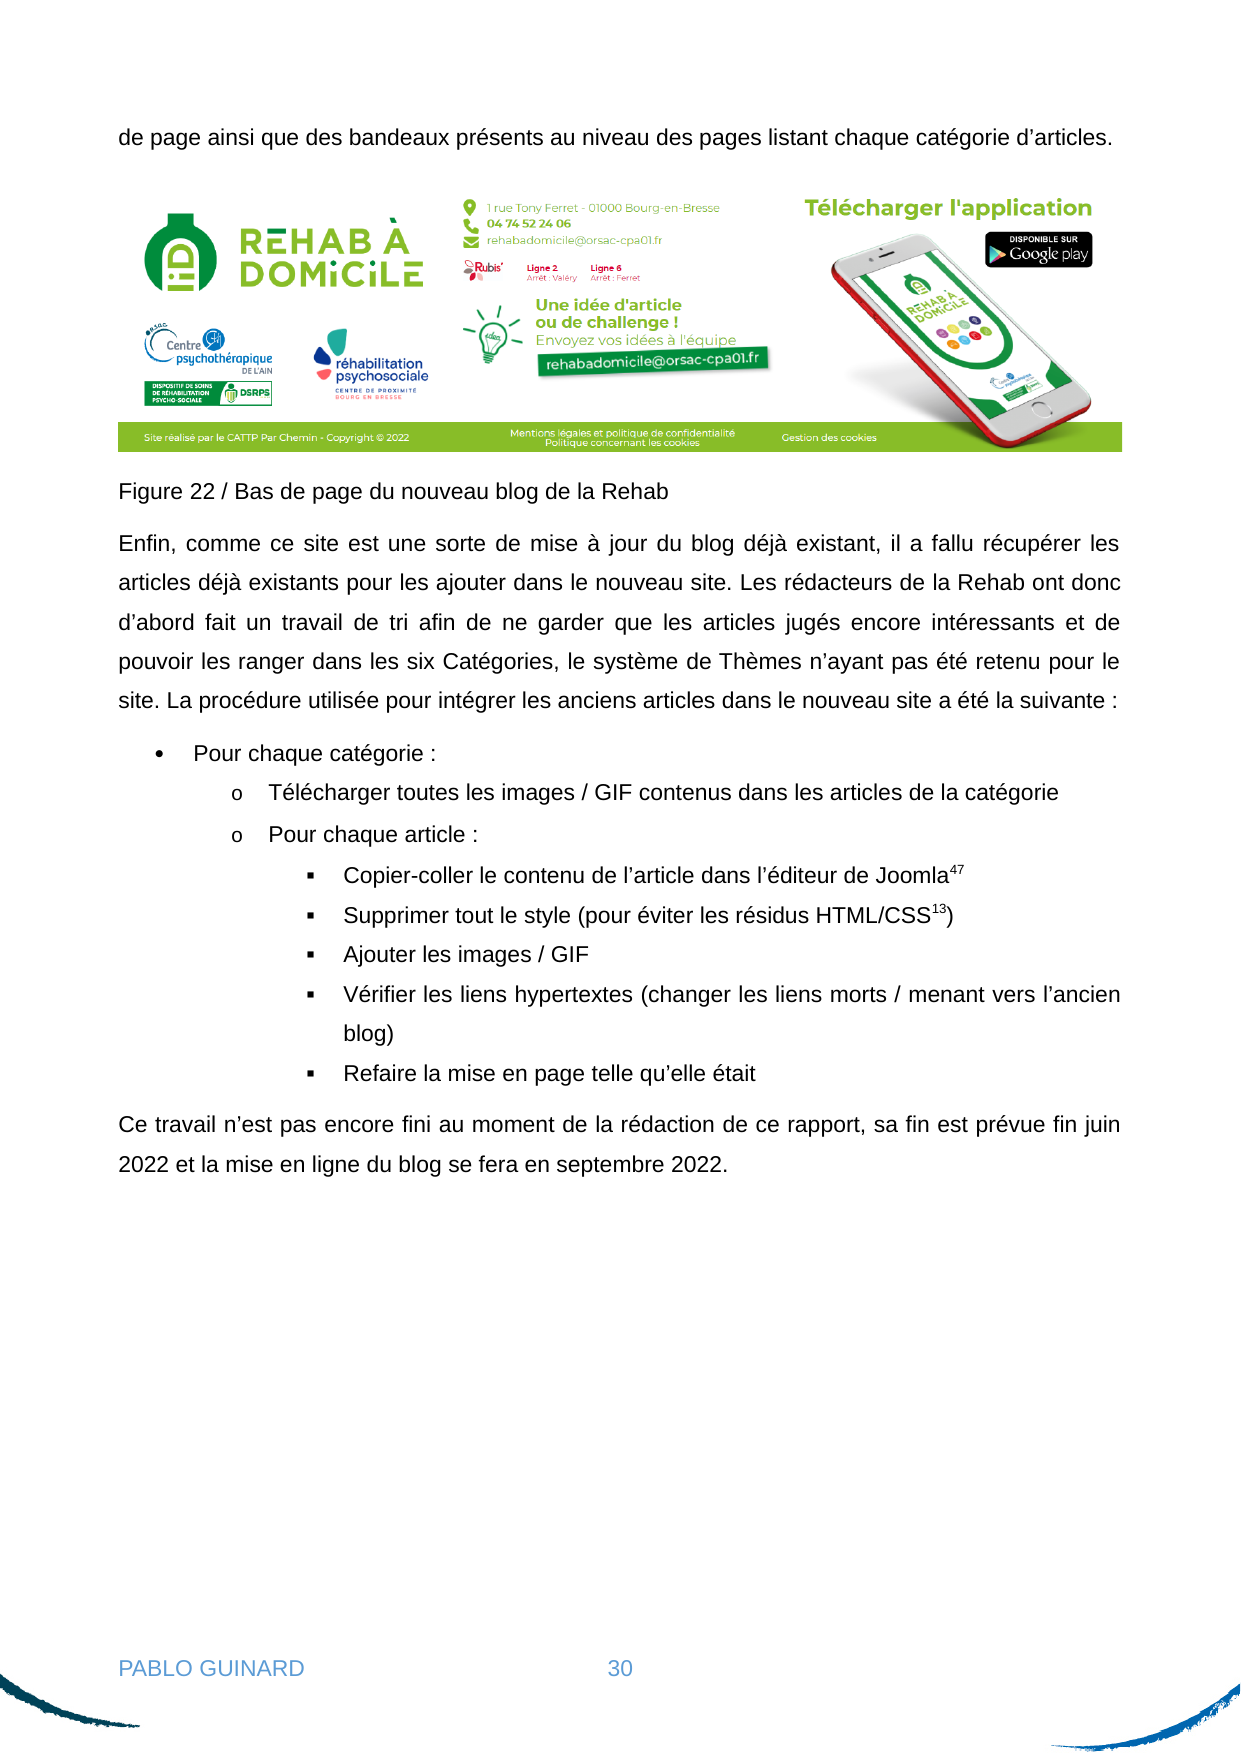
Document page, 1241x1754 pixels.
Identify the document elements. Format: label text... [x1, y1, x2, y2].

picture [136, 1662, 142, 1670]
list Ajouter les images / GIF [306, 941, 1122, 967]
picture [0, 1660, 155, 1754]
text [118, 123, 1122, 150]
text Enfin, comme ce site est une sorte de mise à jour du blog déjà existant, il a fallu récupérer les articles déjà existants pour les ajouter dans le nouveau site. Les rédacteurs de la Rehab ont donc d’abord fait un travail de tri afin de ne garder que les articles jugés encore intéressants et de pouvoir les ranger dans les six Catégories, le système de Thèmes n’ayant pas été retenu pour le site. La procédure utilisée pour intégrer les anciens articles dans le nouveau site a été la suivante : [118, 529, 1122, 714]
list Pour chaque article : [231, 821, 1122, 848]
picture [118, 175, 1123, 452]
text Ce travail n’est pas encore fini au moment de la rédaction de ce rapport, sa fin est prévue fin juin 2022 et la mise en ligne du blog se fera en septembre 2022. [118, 1111, 1122, 1177]
list Vérifier les liens hypertextes (changer les liens morts / menant vers l’ancien blog) [306, 981, 1122, 1046]
list Pour chaque catégorie : [156, 739, 1122, 766]
list Supprimer tout le style (pour éviter les résidus HTML/CSS13) [306, 902, 1122, 928]
picture [122, 1662, 130, 1668]
picture [1035, 1618, 1241, 1754]
list Télécharger toutes les images / GIF contenus dans les articles de la catégorie [231, 779, 1122, 807]
list Copier-coller le contenu de l’article dans l’éditeur de Joomla47 [306, 862, 1122, 888]
list Refaire la mise en page telle qu’elle était [306, 1059, 1122, 1086]
text Figure 22 / Bas de page du nouveau blog de la Rehab [118, 478, 1122, 504]
